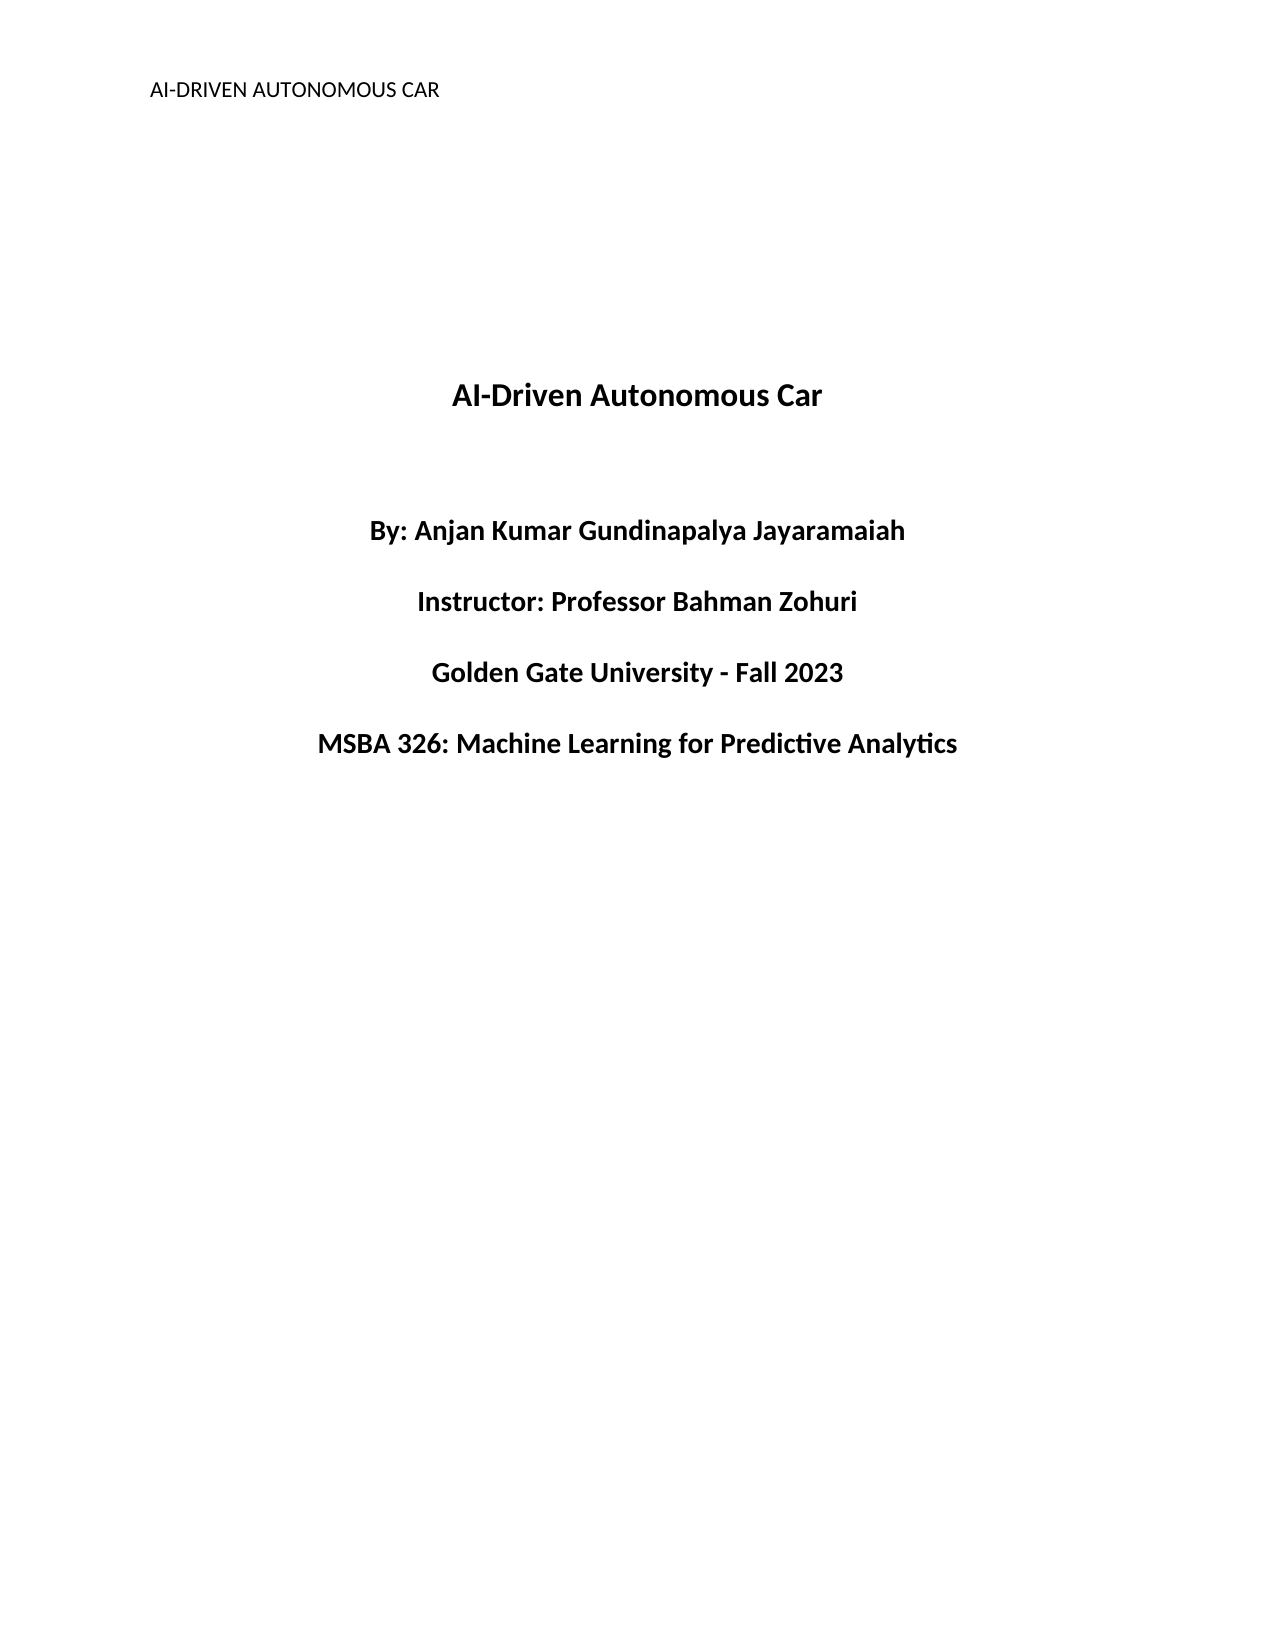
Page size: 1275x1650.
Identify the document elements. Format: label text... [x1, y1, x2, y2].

subtitle Golden Gate University - Fall 2023 [150, 654, 1125, 690]
subtitle By: Anjan Kumar Gundinapalya Jayaramaiah [150, 512, 1125, 547]
subtitle MSBA 326: Machine Learning for Predictive Analytics [150, 725, 1125, 761]
text Instructor: Professor Bahman Zohuri [150, 583, 1125, 618]
title AI-Driven Autonomous Car [150, 374, 1125, 415]
